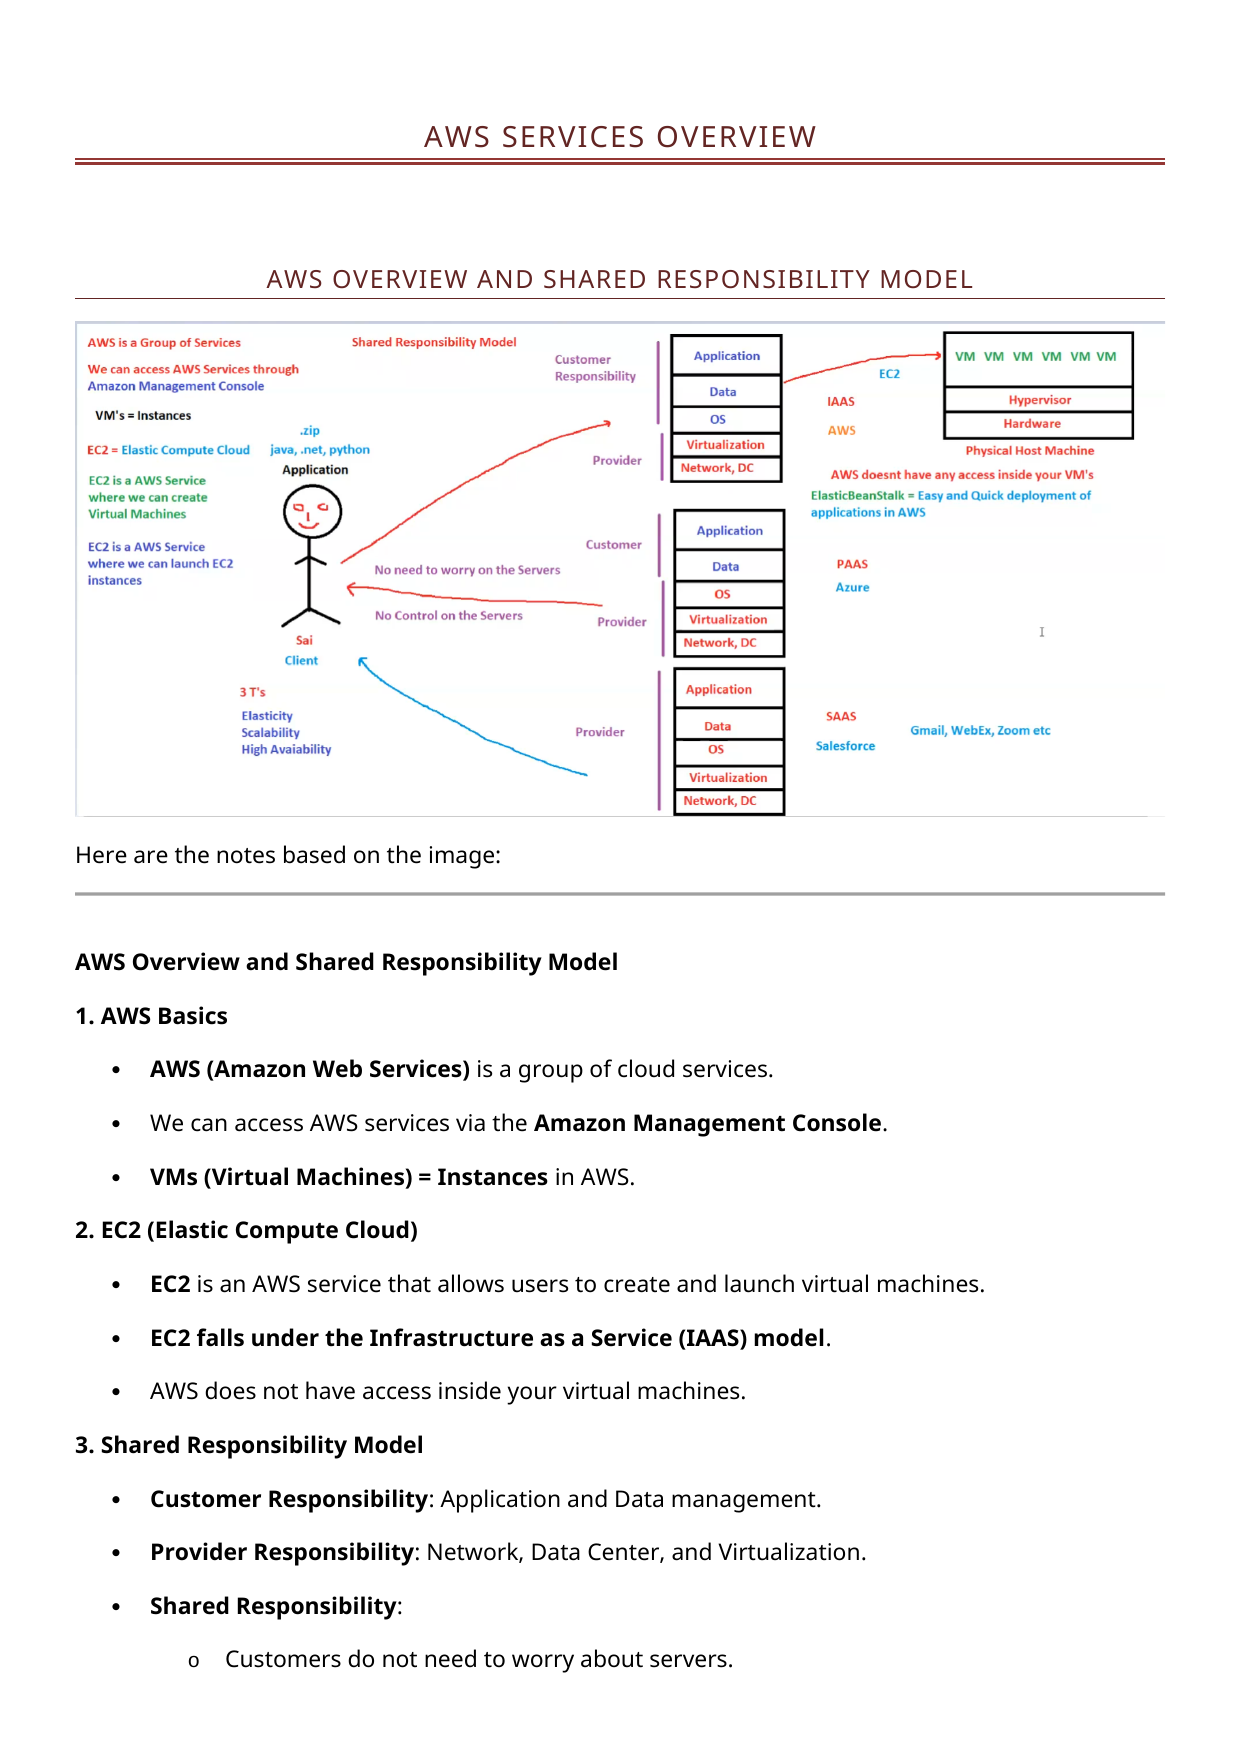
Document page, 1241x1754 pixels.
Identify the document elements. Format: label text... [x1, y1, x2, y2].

list Provider Responsibility: Network, Data Center, and Virtualization. [112, 1536, 1165, 1567]
list VMs (Virtual Machines) = Instances in AWS. [112, 1161, 1165, 1192]
list Shared Responsibility: [112, 1590, 1165, 1621]
list EC2 is an AWS service that allows users to create and launch virtual machines. [112, 1268, 1165, 1299]
subtitle AWS Services Overview [75, 117, 1165, 158]
subtitle AWS Overview and Shared Responsibility Model [75, 262, 1165, 298]
text Here are the notes based on the image: [75, 839, 1165, 870]
text 1. AWS Basics [75, 1000, 1165, 1031]
list EC2 falls under the Infrastructure as a Service (IAAS) model. [112, 1322, 1165, 1353]
text 2. EC2 (Elastic Compute Cloud) [75, 1214, 1165, 1246]
text AWS Overview and Shared Responsibility Model [75, 946, 1165, 977]
list AWS (Amazon Web Services) is a group of cloud services. [112, 1053, 1165, 1084]
list AWS does not have access inside your virtual machines. [112, 1375, 1165, 1406]
list Customer Responsibility: Application and Data management. [112, 1482, 1165, 1514]
picture [75, 321, 1166, 817]
list We can access AWS services via the Amazon Management Console. [112, 1107, 1165, 1138]
text 3. Shared Responsibility Model [75, 1429, 1165, 1460]
list Customers do not need to worry about servers. [187, 1643, 1165, 1675]
